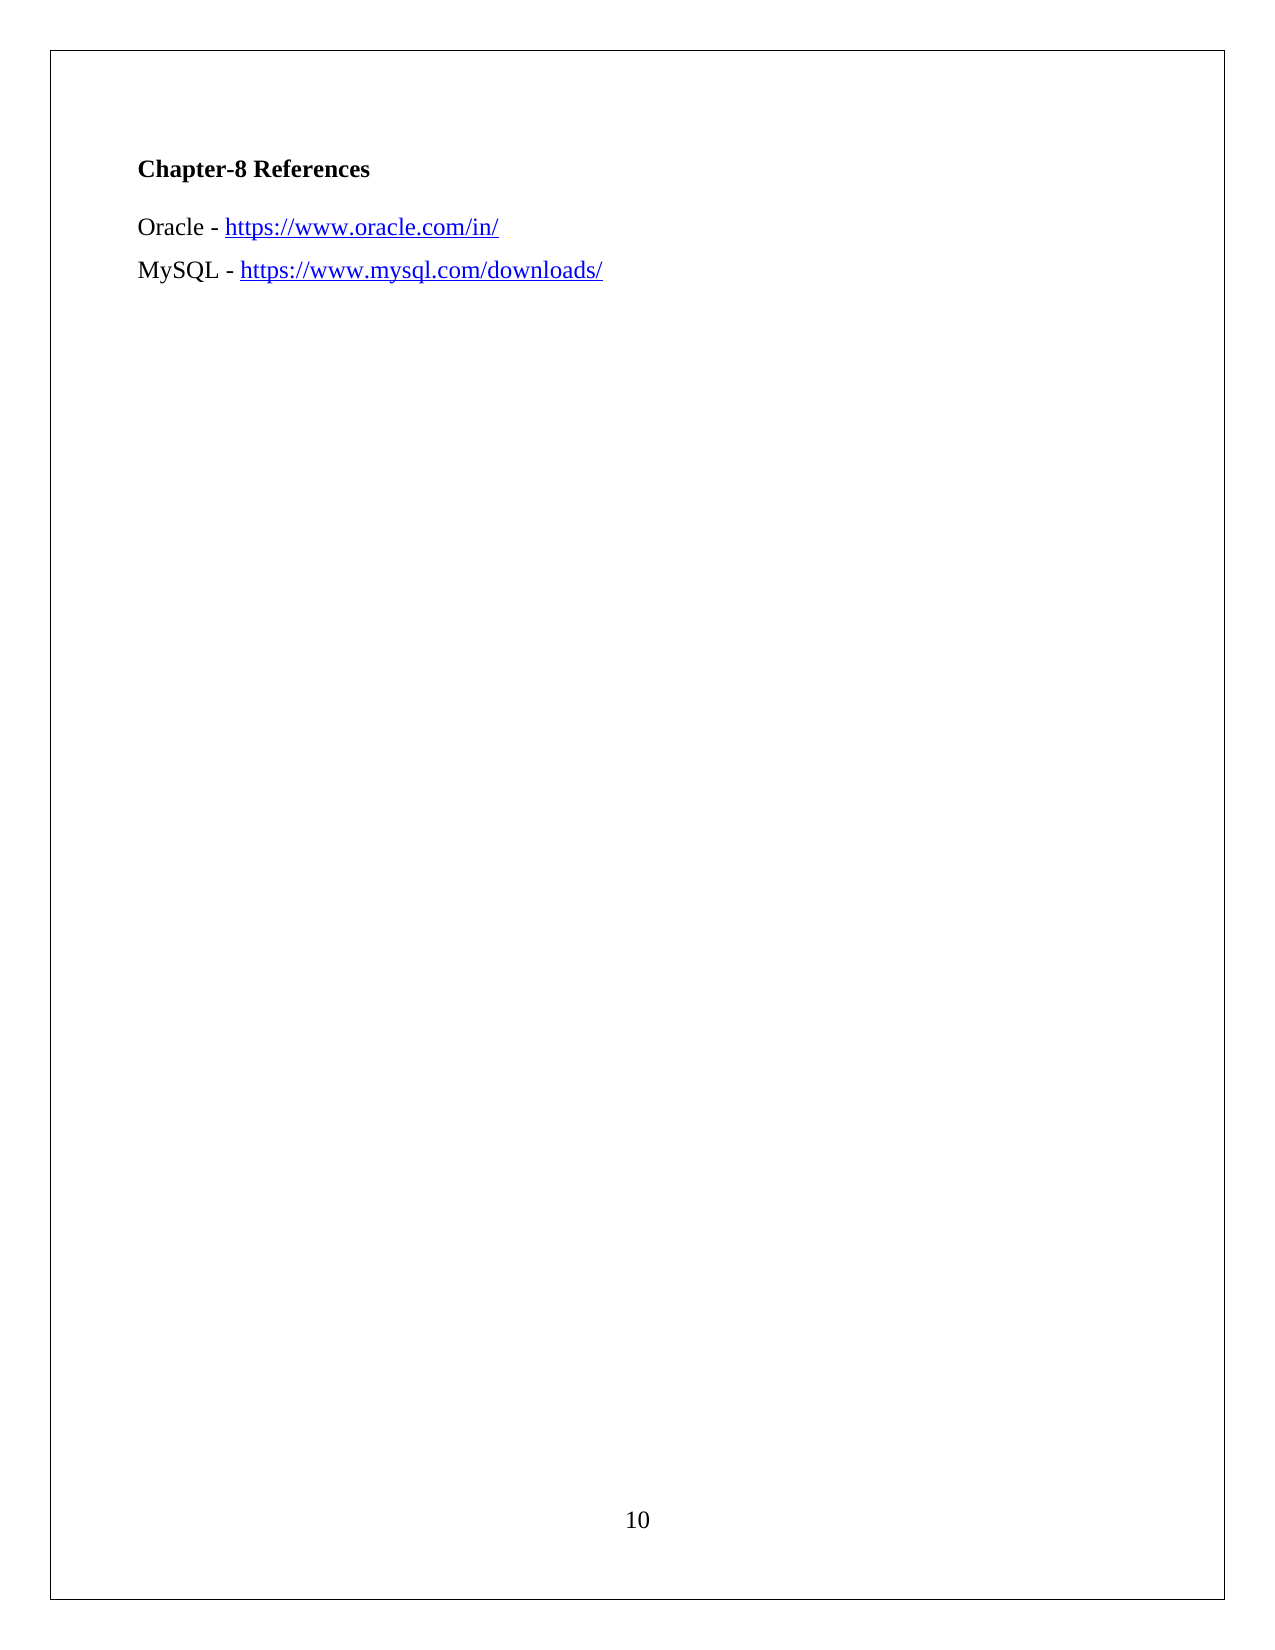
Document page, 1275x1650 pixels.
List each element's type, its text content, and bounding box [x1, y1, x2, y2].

text 10 [137, 1505, 1138, 1534]
text Chapter-8 References [137, 154, 1138, 183]
text MySQL - https://www.mysql.com/downloads/ [137, 255, 1138, 283]
text Oracle - https://www.oracle.com/in/ [137, 212, 1138, 240]
